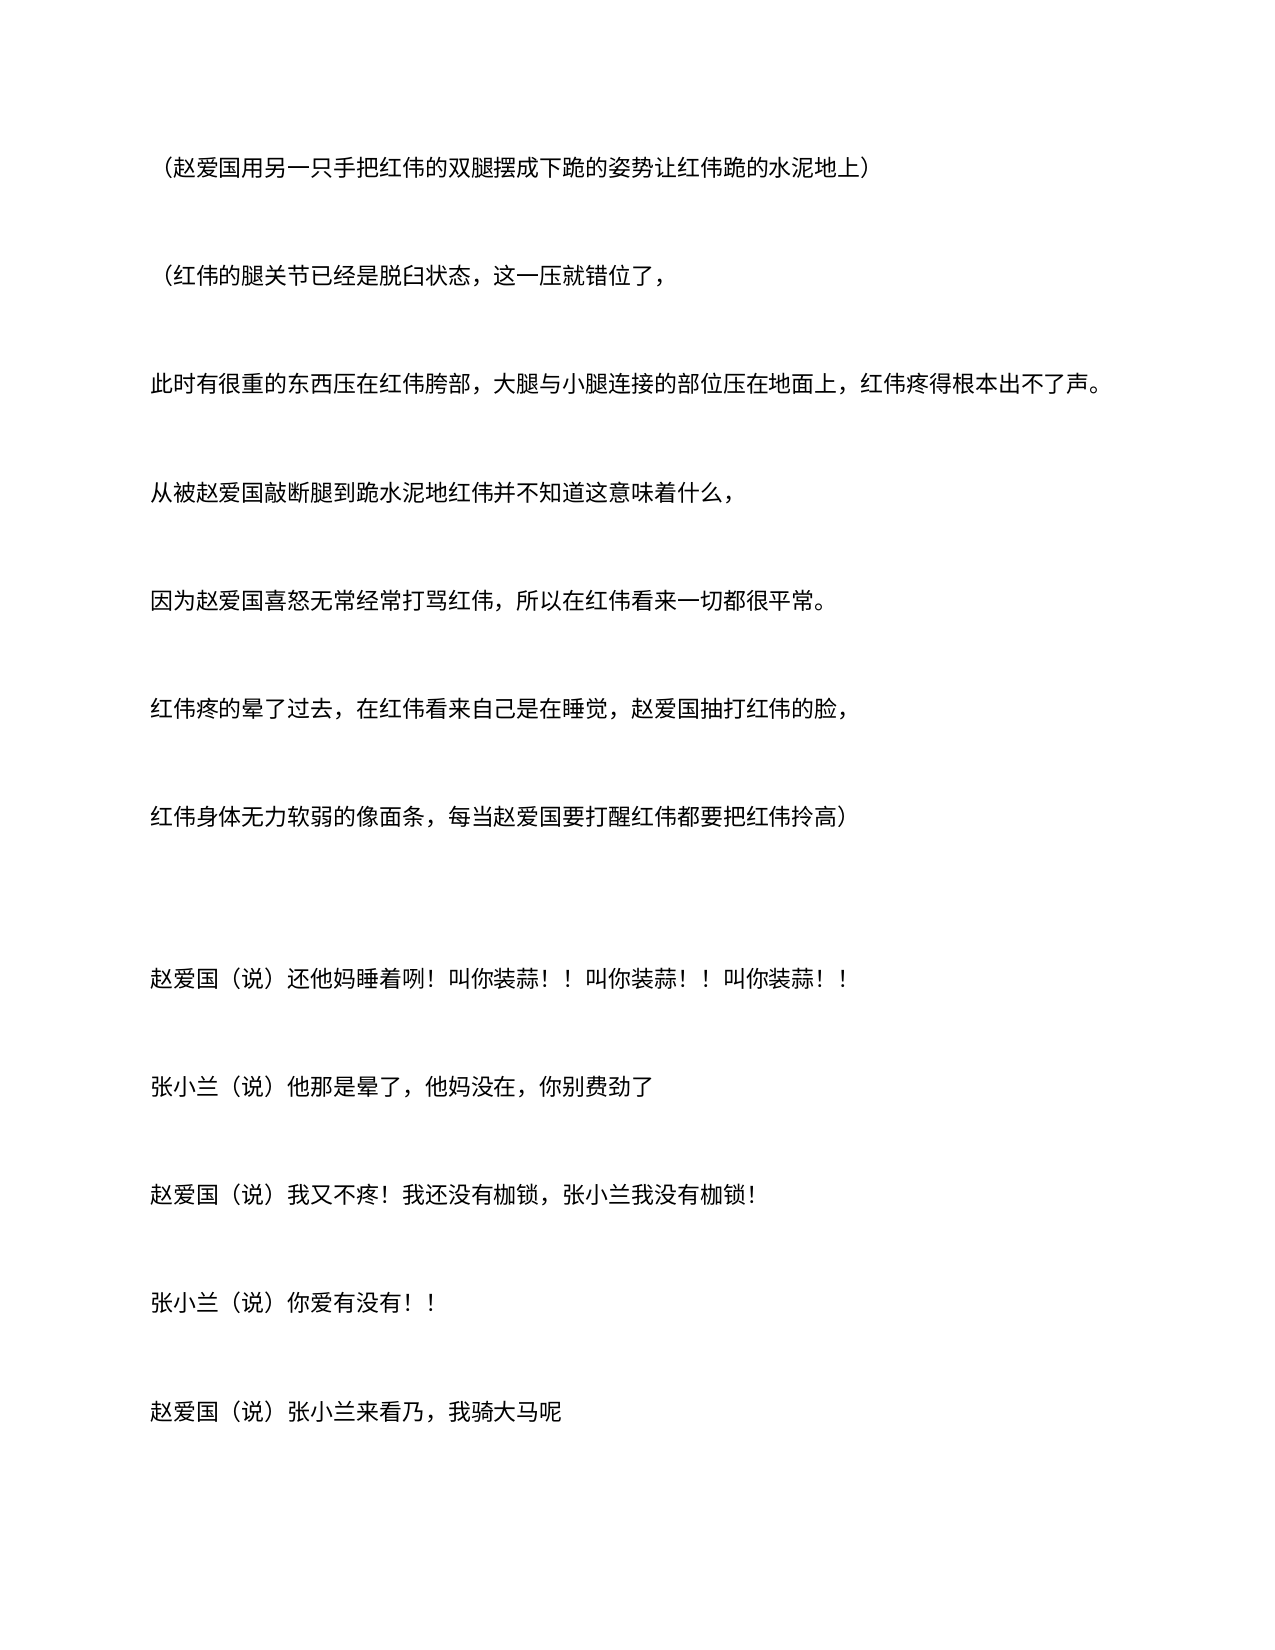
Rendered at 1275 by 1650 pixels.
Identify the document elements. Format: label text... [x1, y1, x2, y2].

text 赵爱国（说）张小兰来看乃，我骑大马呢 [150, 1393, 1125, 1427]
text （红伟的腿关节已经是脱臼状态，这一压就错位了， [150, 258, 1125, 291]
text 红伟身体无力软弱的像面条，每当赵爱国要打醒红伟都要把红伟拎高） [150, 799, 1125, 832]
text 从被赵爱国敲断腿到跪水泥地红伟并不知道这意味着什么， [150, 474, 1125, 508]
text 红伟疼的晕了过去，在红伟看来自己是在睡觉，赵爱国抽打红伟的脸， [150, 691, 1125, 724]
text （赵爱国用另一只手把红伟的双腿摆成下跪的姿势让红伟跪的水泥地上） [150, 150, 1125, 183]
text 张小兰（说）你爱有没有！！ [150, 1285, 1125, 1318]
text 因为赵爱国喜怒无常经常打骂红伟，所以在红伟看来一切都很平常。 [150, 582, 1125, 616]
text 此时有很重的东西压在红伟胯部，大腿与小腿连接的部位压在地面上，红伟疼得根本出不了声。 [150, 366, 1125, 399]
text 张小兰（说）他那是晕了，他妈没在，你别费劲了 [150, 1069, 1125, 1102]
text 赵爱国（说）还他妈睡着咧！叫你装蒜！！叫你装蒜！！叫你装蒜！！ [150, 961, 1125, 994]
text 赵爱国（说）我又不疼！我还没有枷锁，张小兰我没有枷锁！ [150, 1177, 1125, 1210]
